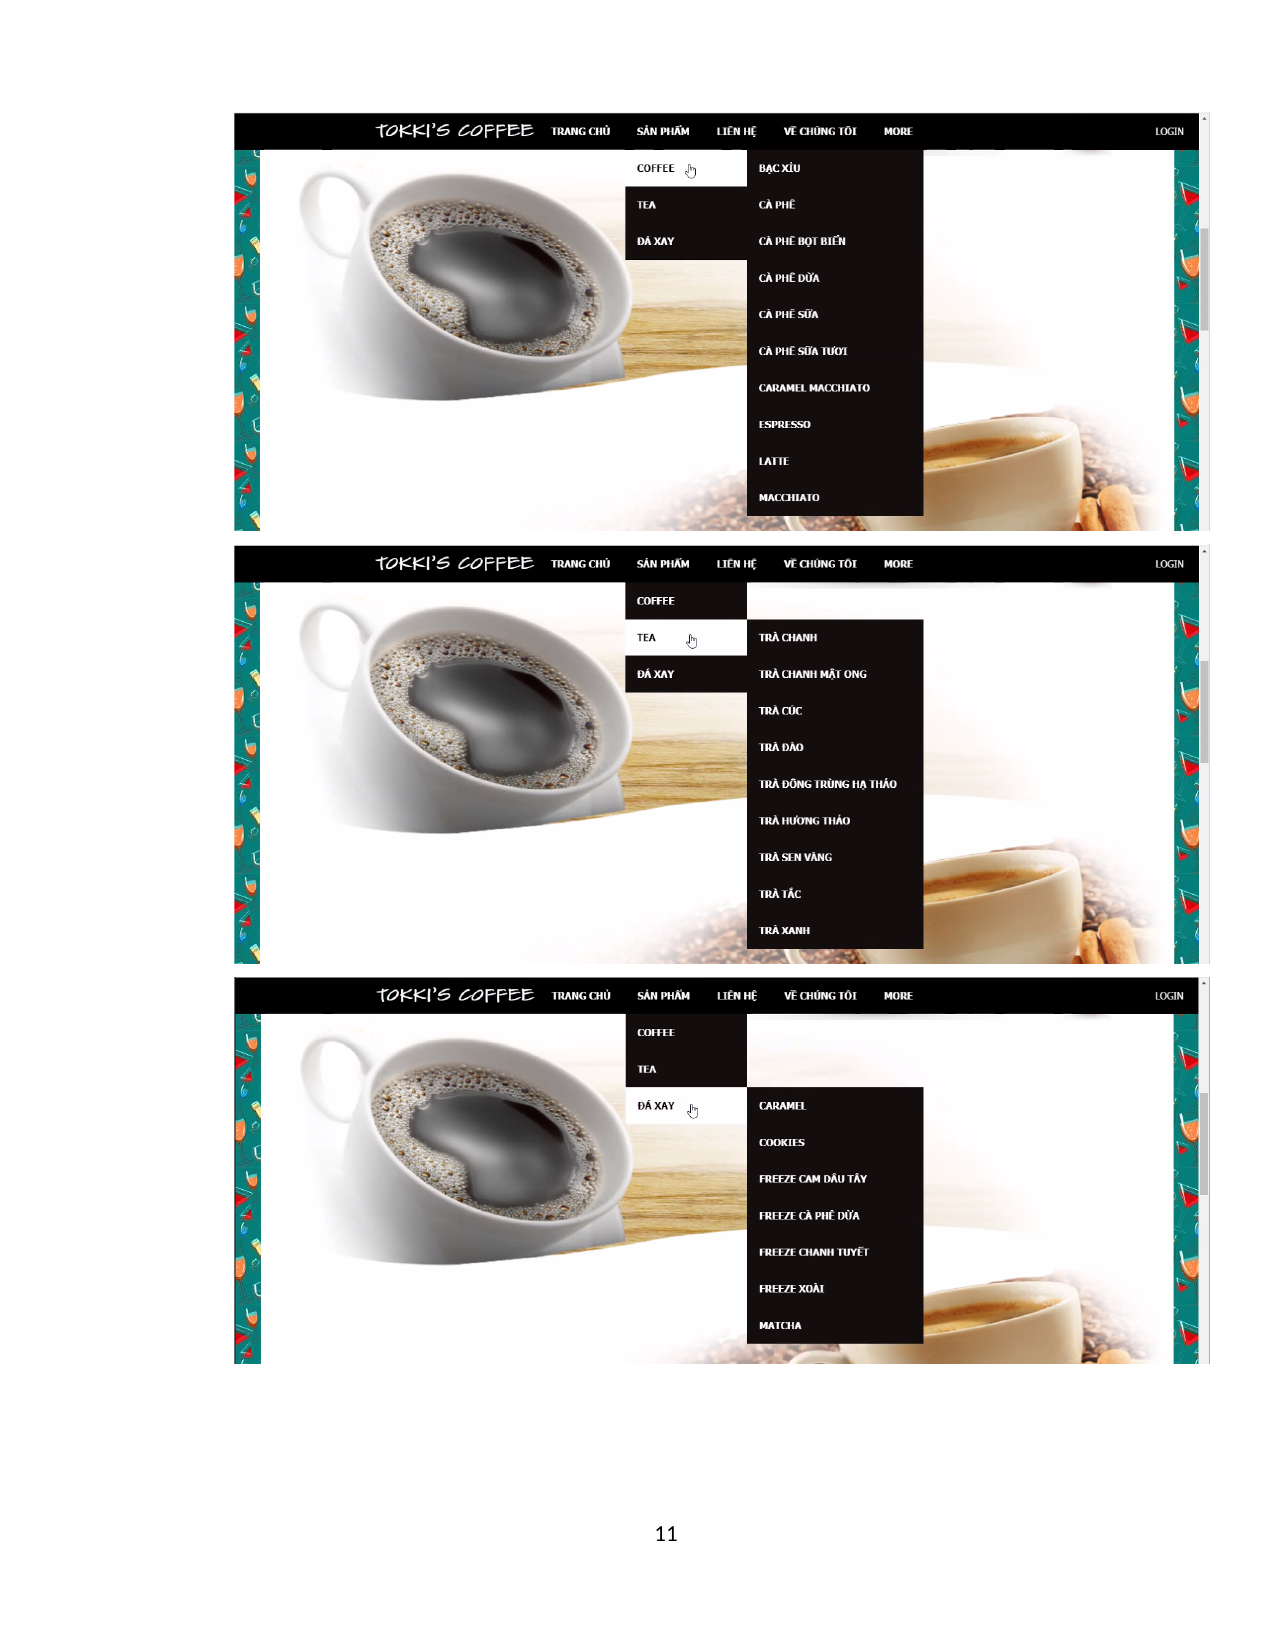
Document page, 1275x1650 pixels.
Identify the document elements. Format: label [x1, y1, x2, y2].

picture [234, 977, 1210, 1364]
picture [234, 544, 1210, 964]
picture [234, 112, 1210, 531]
